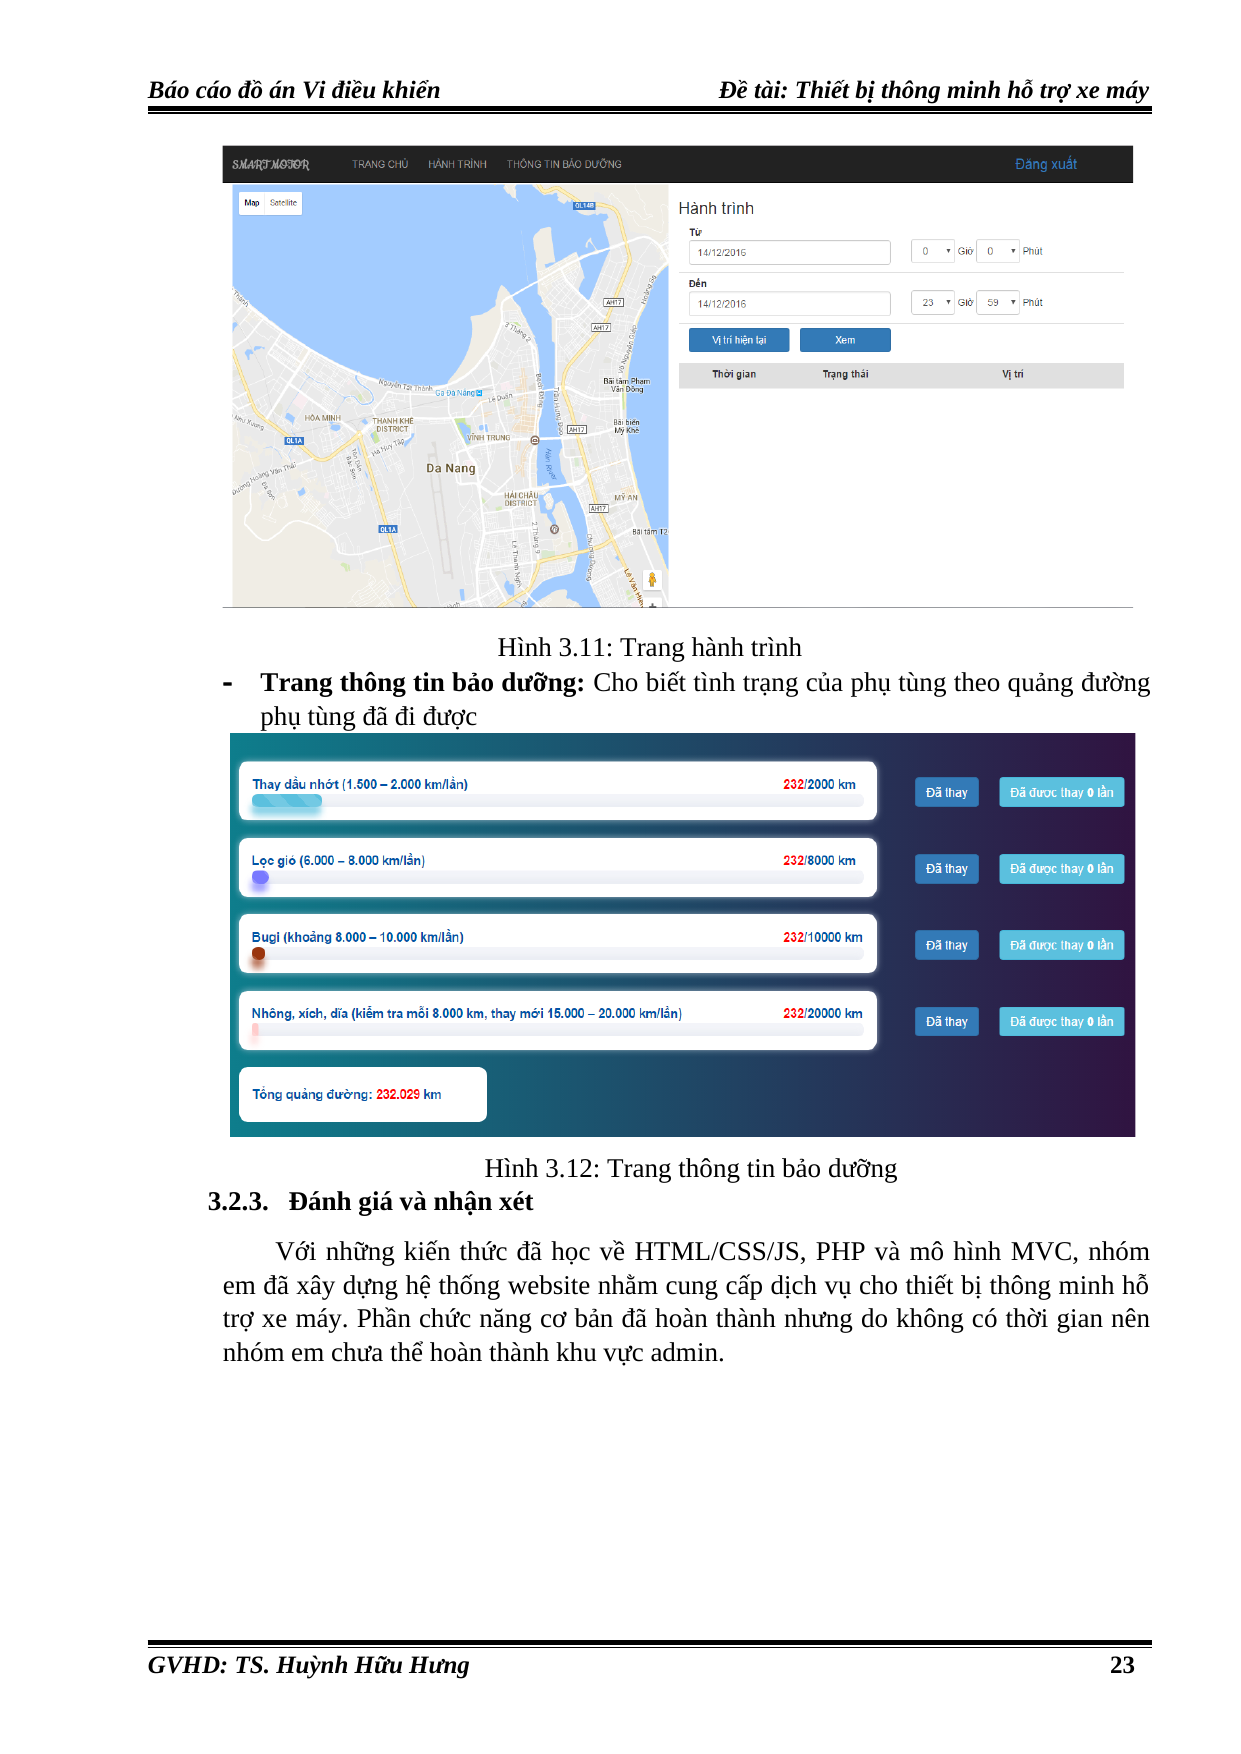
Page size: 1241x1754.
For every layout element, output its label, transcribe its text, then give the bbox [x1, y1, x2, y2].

subtitle Hình 3.11: Trang hành trình [148, 631, 1152, 662]
list Trang thông tin bảo dưỡng: Cho biết tình trạng của phụ tùng theo quảng đường phụ tùng đã đi được [223, 667, 1152, 731]
list Hình 3.12: Trang thông tin bảo dưỡng [230, 1152, 1152, 1183]
picture [230, 733, 1136, 1137]
list Đánh giá và nhận xét [208, 1185, 1152, 1216]
picture [222, 145, 1134, 608]
text Với những kiến thức đã học về HTML/CSS/JS, PHP và mô hình MVC, nhóm em đã xây dựng hệ thống website nhằm cung cấp dịch vụ cho thiết bị thông minh hỗ trợ xe máy. Phần chức năng cơ bản đã hoàn thành nhưng do không có thời gian nên nhóm em chưa thể hoàn thành khu vực admin. [223, 1236, 1152, 1367]
